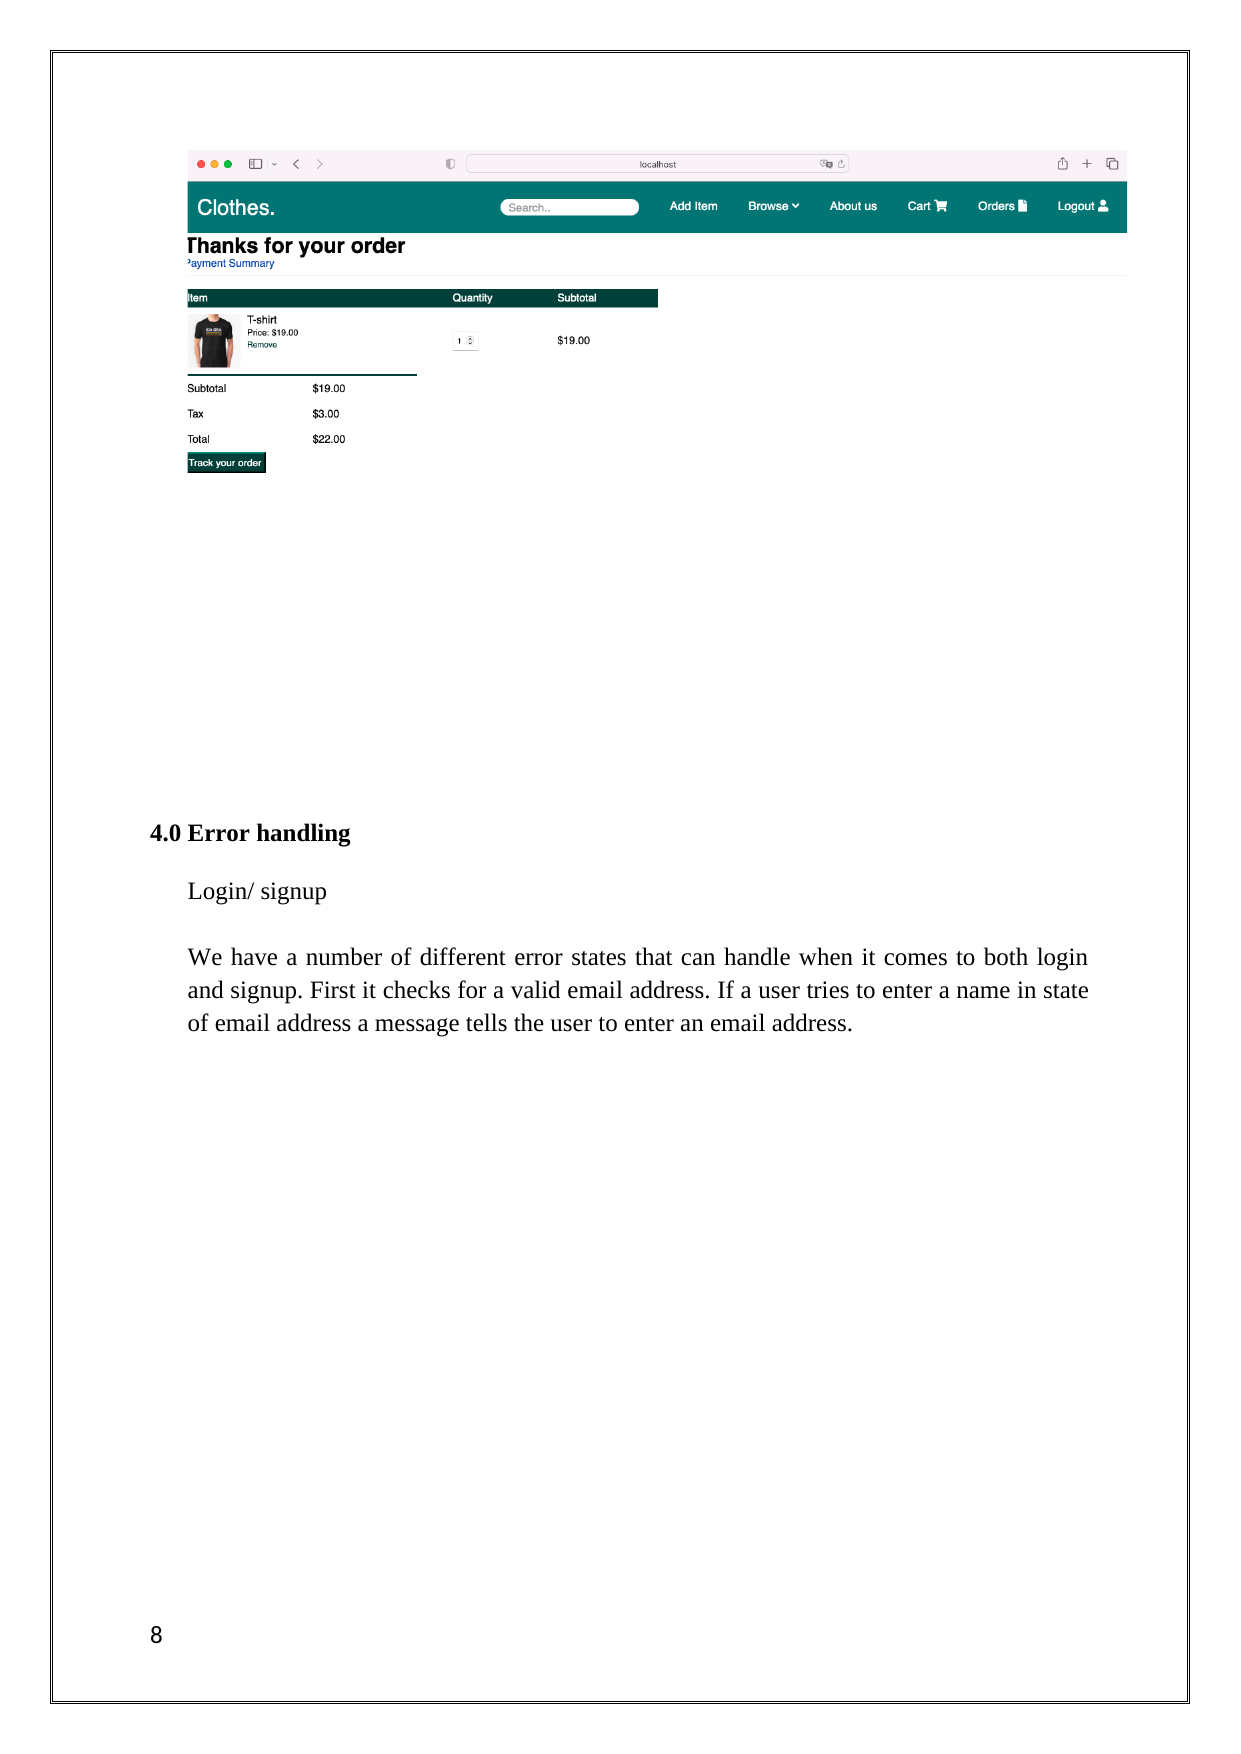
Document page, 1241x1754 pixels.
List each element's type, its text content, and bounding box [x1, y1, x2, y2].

list We have a number of different error states that can handle when it comes to both login and signup. First it checks for a valid email address. If a user tries to enter a name in state of email address a message tells the user to enter an email address. [187, 942, 1090, 1037]
picture [187, 150, 1128, 646]
list Error handling [150, 818, 1090, 847]
list Login/ signup [187, 876, 1090, 904]
